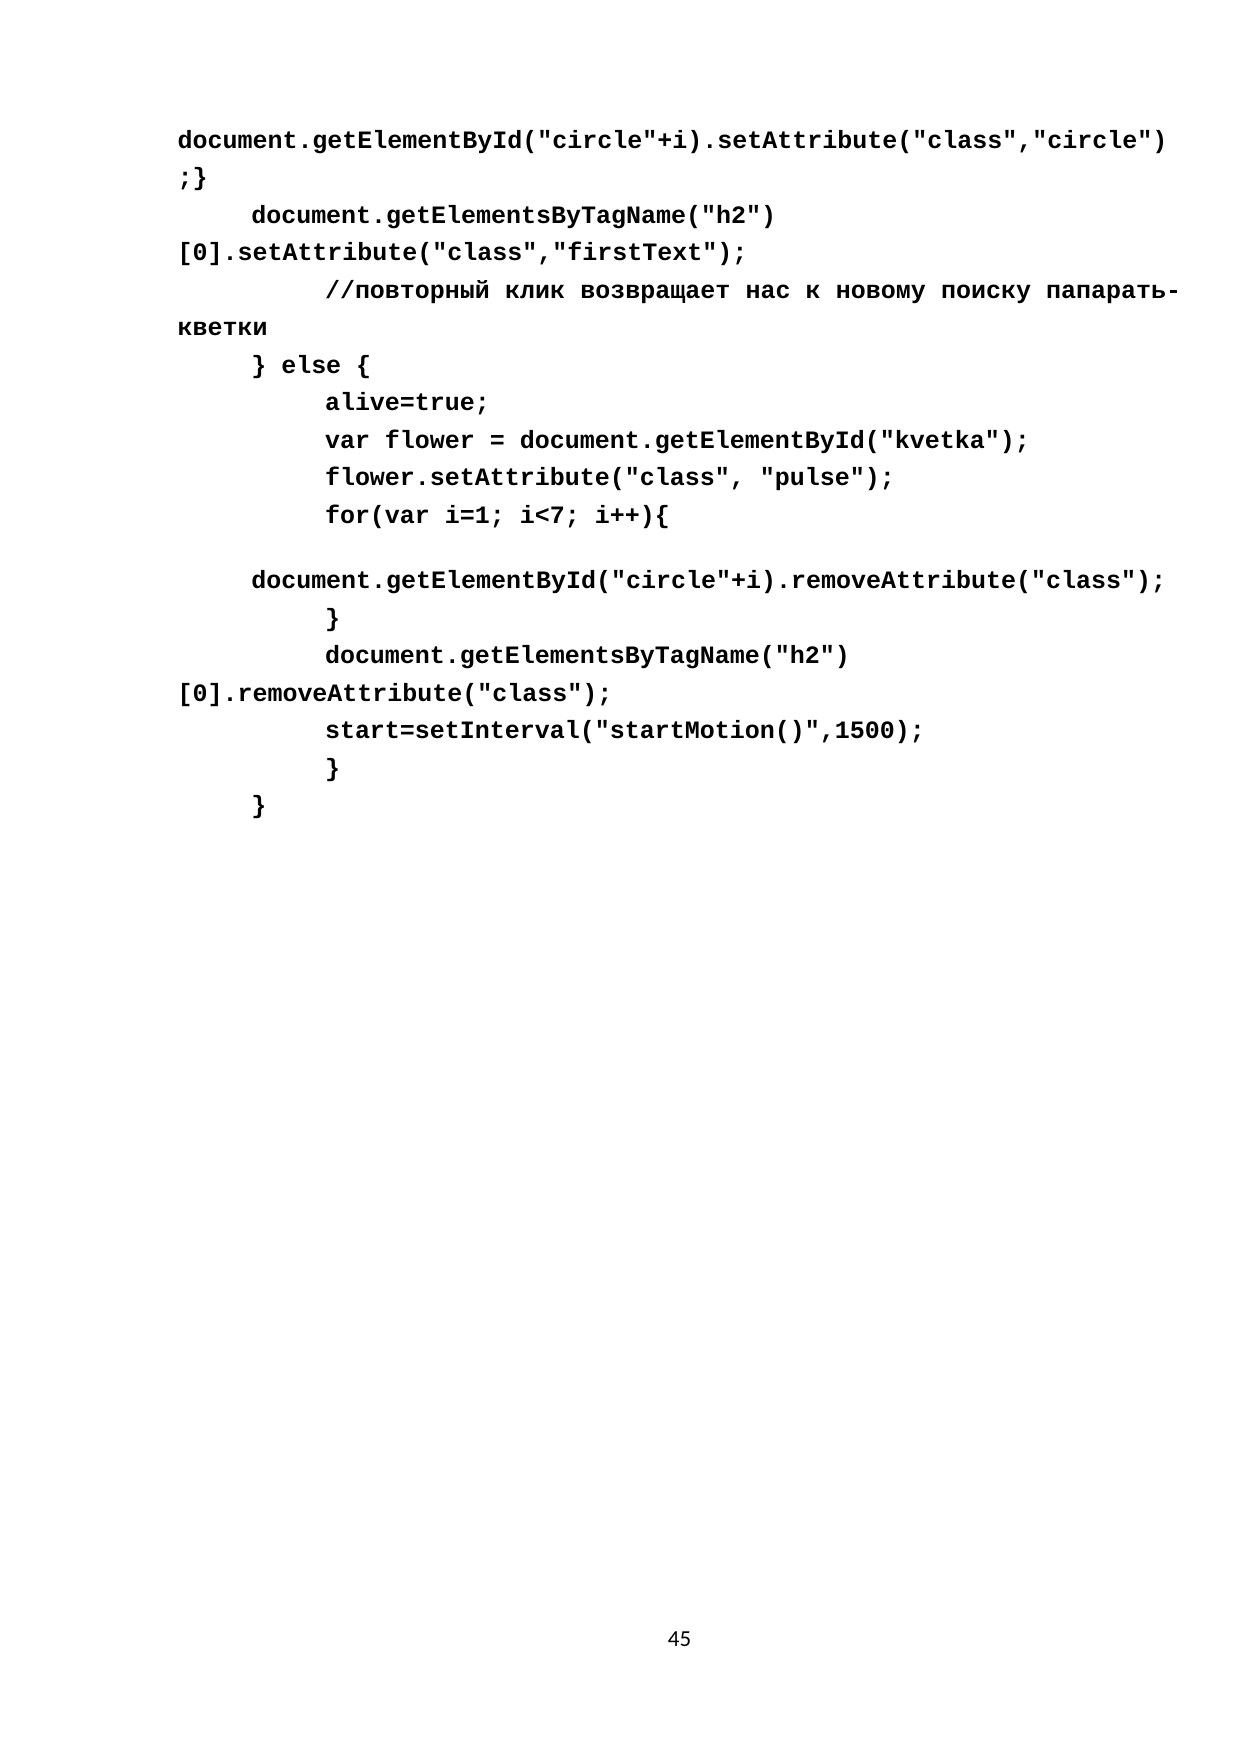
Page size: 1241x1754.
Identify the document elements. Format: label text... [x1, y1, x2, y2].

text flower.setAttribute("class", "pulse"); [177, 456, 1181, 493]
text alive=true; [177, 381, 1181, 418]
text } [177, 746, 1181, 784]
text var flower = document.getElementById("kvetka"); [177, 418, 1181, 456]
text document.getElementById("circle"+i).removeAttribute("class"); [177, 531, 1181, 596]
text document.getElementsByTagName("h2")[0].removeAttribute("class"); [177, 634, 1181, 709]
text } else { [177, 343, 1181, 381]
text //повторный клик возвращает нас к новому поиску папарать-кветки [177, 268, 1181, 343]
text } [177, 596, 1181, 634]
text document.getElementsByTagName("h2")[0].setAttribute("class","firstText"); [177, 193, 1181, 268]
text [177, 118, 1181, 193]
text start=setInterval("startMotion()",1500); [177, 709, 1181, 746]
text for(var i=1; i<7; i++){ [177, 493, 1181, 531]
text } [177, 784, 1181, 821]
